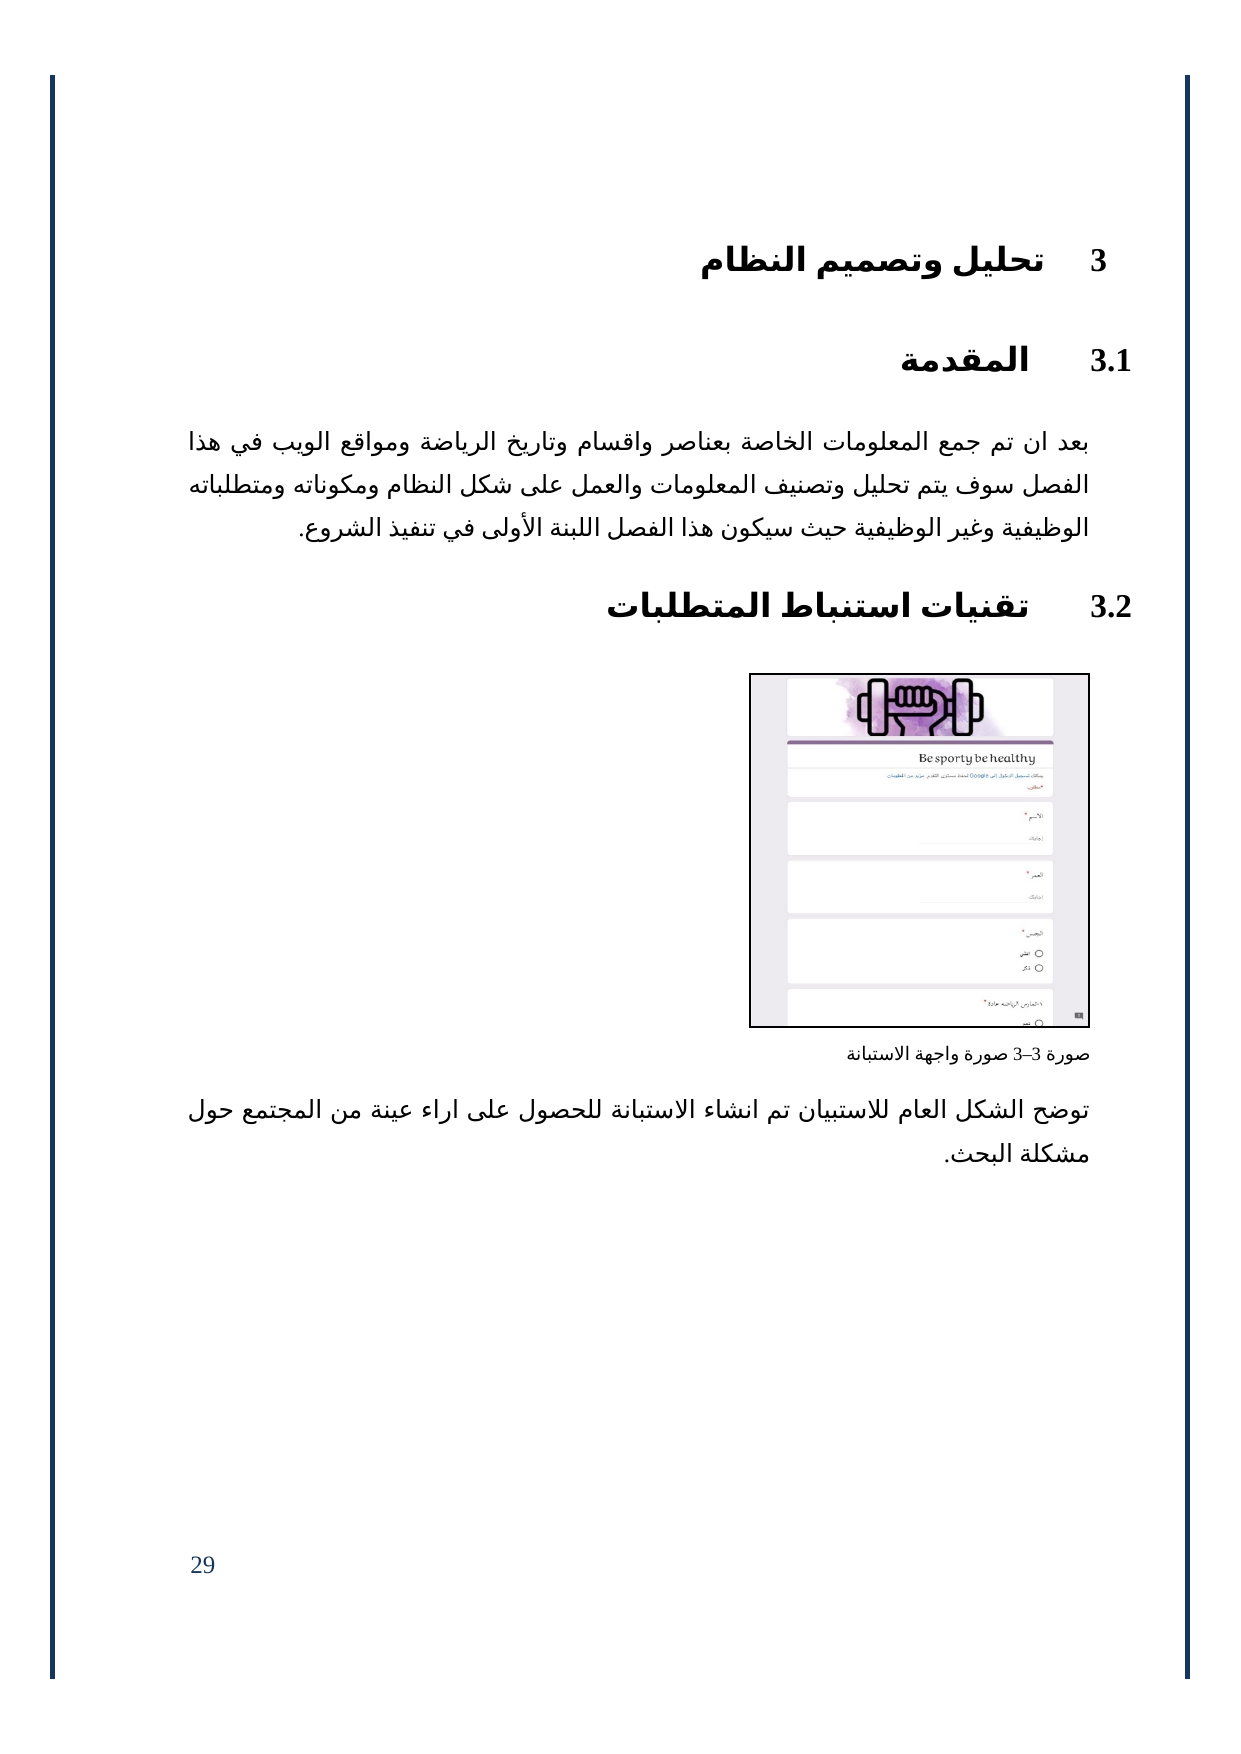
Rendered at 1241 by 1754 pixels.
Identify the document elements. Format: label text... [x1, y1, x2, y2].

subtitle المقدمة [187, 341, 1090, 379]
picture [751, 675, 1088, 1026]
subtitle تحليل وتصميم النظام [187, 240, 1090, 278]
text بعد ان تم جمع المعلومات الخاصة بعناصر واقسام وتاريخ الرياضة ومواقع الويب في هذا الفصل سوف يتم تحليل وتصنيف المعلومات والعمل على شكل النظام ومكوناته ومتطلباته الوظيفية وغير الوظيفية حيث سيكون هذا الفصل اللبنة الأولى في تنفيذ الشروع. [187, 427, 1090, 542]
subtitle تقنيات استنباط المتطلبات [187, 586, 1090, 624]
text توضح الشكل العام للاستبيان تم انشاء الاستبانة للحصول على اراء عينة من المجتمع حول مشكلة البحث. [187, 1096, 1090, 1167]
